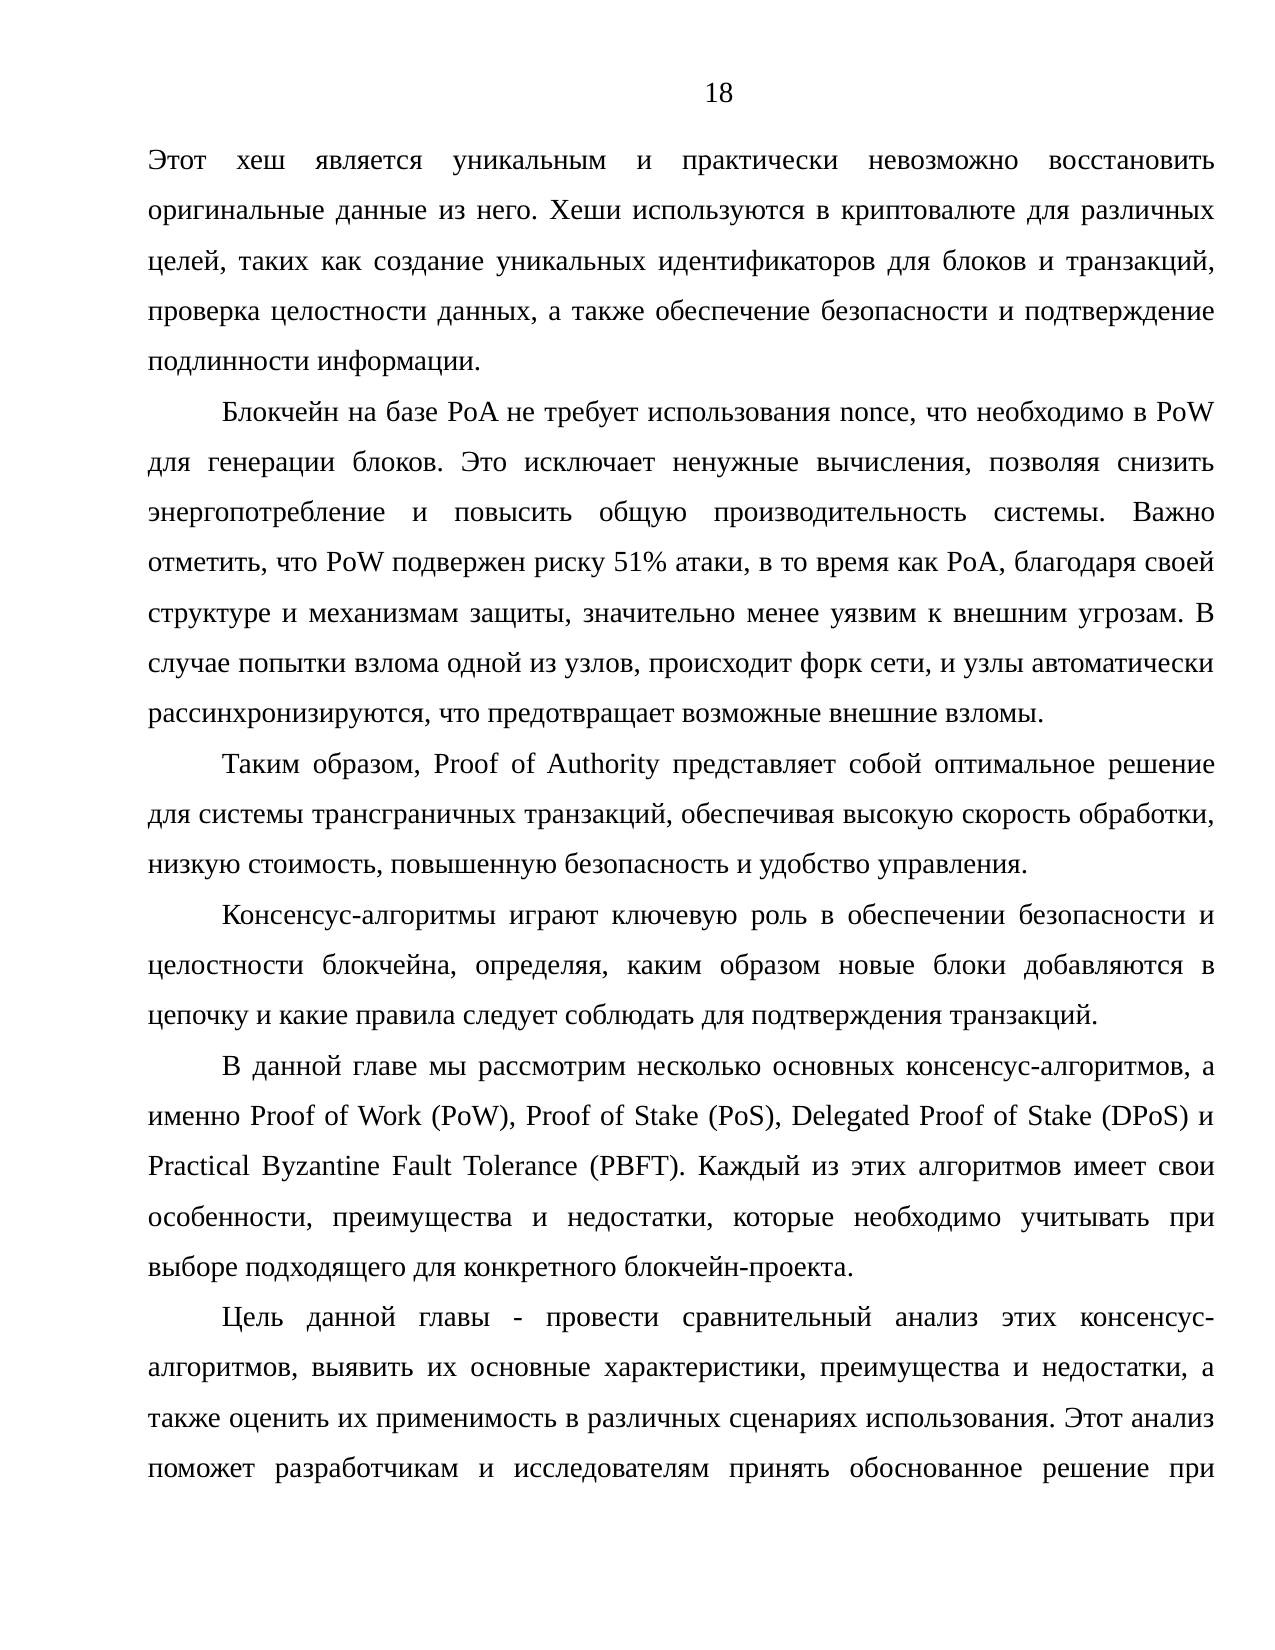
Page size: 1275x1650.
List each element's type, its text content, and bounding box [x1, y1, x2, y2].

text В данной главе мы рассмотрим несколько основных консенсус-алгоритмов, а именно Proof of Work (PoW), Proof of Stake (PoS), Delegated Proof of Stake (DPoS) и Practical Byzantine Fault Tolerance (PBFT). Каждый из этих алгоритмов имеет свои особенности, преимущества и недостатки, которые необходимо учитывать при выборе подходящего для конкретного блокчейн-проекта. [148, 1048, 1216, 1282]
text Таким образом, Proof of Authority представляет собой оптимальное решение для системы трансграничных транзакций, обеспечивая высокую скорость обработки, низкую стоимость, повышенную безопасность и удобство управления. [148, 746, 1216, 880]
text Консенсус-алгоритмы играют ключевую роль в обеспечении безопасности и целостности блокчейна, определяя, каким образом новые блоки добавляются в цепочку и какие правила следует соблюдать для подтверждения транзакций. [148, 897, 1216, 1031]
text Блокчейн на базе PoA не требует использования nonce, что необходимо в PoW для генерации блоков. Это исключает ненужные вычисления, позволяя снизить энергопотребление и повысить общую производительность системы. Важно отметить, что PoW подвержен риску 51% атаки, в то время как PoA, благодаря своей структуре и механизмам защиты, значительно менее уязвим к внешним угрозам. В случае попытки взлома одной из узлов, происходит форк сети, и узлы автоматически рассинхронизируются, что предотвращает возможные внешние взломы. [148, 394, 1216, 729]
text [148, 1299, 1216, 1484]
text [148, 142, 1216, 377]
